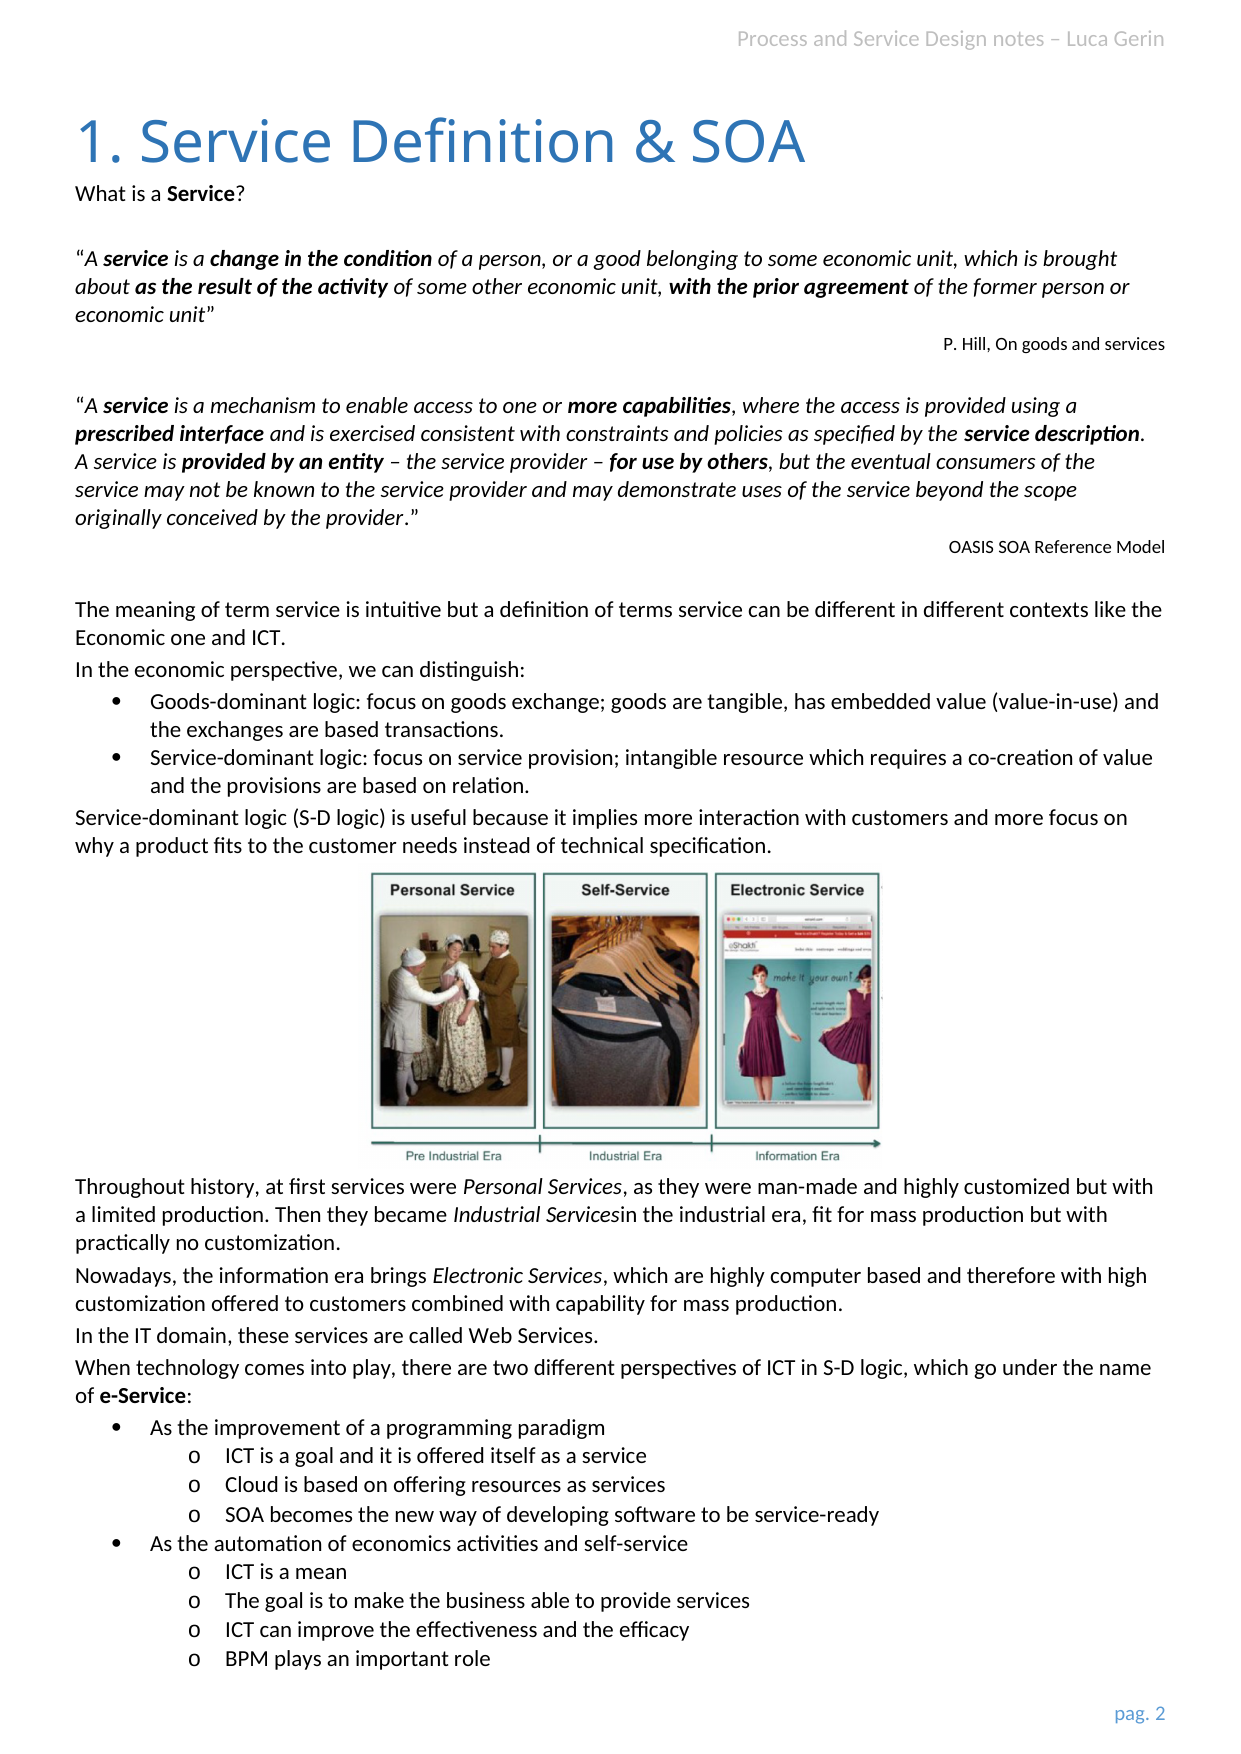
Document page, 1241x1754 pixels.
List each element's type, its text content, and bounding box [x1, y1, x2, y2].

text “A service is a mechanism to enable access to one or more capabilities, where the access is provided using a prescribed interface and is exercised consistent with constraints and policies as specified by the service description. A service is provided by an entity – the service provider – for use by others, but the eventual consumers of the service may not be known to the service provider and may demonstrate uses of the service beyond the scope originally conceived by the provider.” [75, 391, 1165, 531]
list As the automation of economics activities and self-service [112, 1529, 1165, 1557]
text OASIS SOA Reference Model [75, 536, 1165, 558]
text What is a Service? [75, 179, 1165, 207]
list ICT is a goal and it is offered itself as a service [187, 1441, 1165, 1471]
list BPM plays an important role [187, 1644, 1165, 1673]
text In the IT domain, these services are called Web Services. [75, 1321, 1165, 1349]
list Cloud is based on offering resources as services [187, 1471, 1165, 1500]
text P. Hill, On goods and services [75, 332, 1165, 355]
text The meaning of term service is intuitive but a definition of terms service can be different in different contexts like the Economic one and ICT. [75, 595, 1165, 651]
list SOA becomes the new way of developing software to be service-ready [187, 1500, 1165, 1529]
text Throughout history, at first services were Personal Services, as they were man-made and highly customized but with a limited production. Then they became Industrial Servicesin the industrial era, fit for mass production but with practically no customization. [75, 1172, 1165, 1257]
list As the improvement of a programming paradigm [112, 1413, 1165, 1441]
list ICT is a mean [187, 1557, 1165, 1586]
list Service-dominant logic: focus on service provision; intangible resource which requires a co-creation of value and the provisions are based on relation. [112, 743, 1165, 799]
text “A service is a change in the condition of a person, or a good belonging to some economic unit, which is brought about as the result of the activity of some other economic unit, with the prior agreement of the former person or economic unit” [75, 244, 1165, 328]
subtitle 1. Service Definition & SOA [75, 100, 1165, 179]
text When technology comes into play, there are two different perspectives of ICT in S-D logic, which go under the name of e-Service: [75, 1353, 1165, 1409]
text In the economic perspective, we can distinguish: [75, 655, 1165, 683]
list Goods-dominant logic: focus on goods exchange; goods are tangible, has embedded value (value-in-use) and the exchanges are based transactions. [112, 687, 1165, 743]
text Service-dominant logic (S-D logic) is useful because it implies more interaction with customers and more focus on why a product fits to the customer needs instead of technical specification. [75, 803, 1165, 859]
text Nowadays, the information era brings Electronic Services, which are highly computer based and therefore with high customization offered to customers combined with capability for mass production. [75, 1261, 1165, 1317]
list ICT can improve the effectiveness and the efficacy [187, 1615, 1165, 1644]
list The goal is to make the business able to provide services [187, 1586, 1165, 1615]
